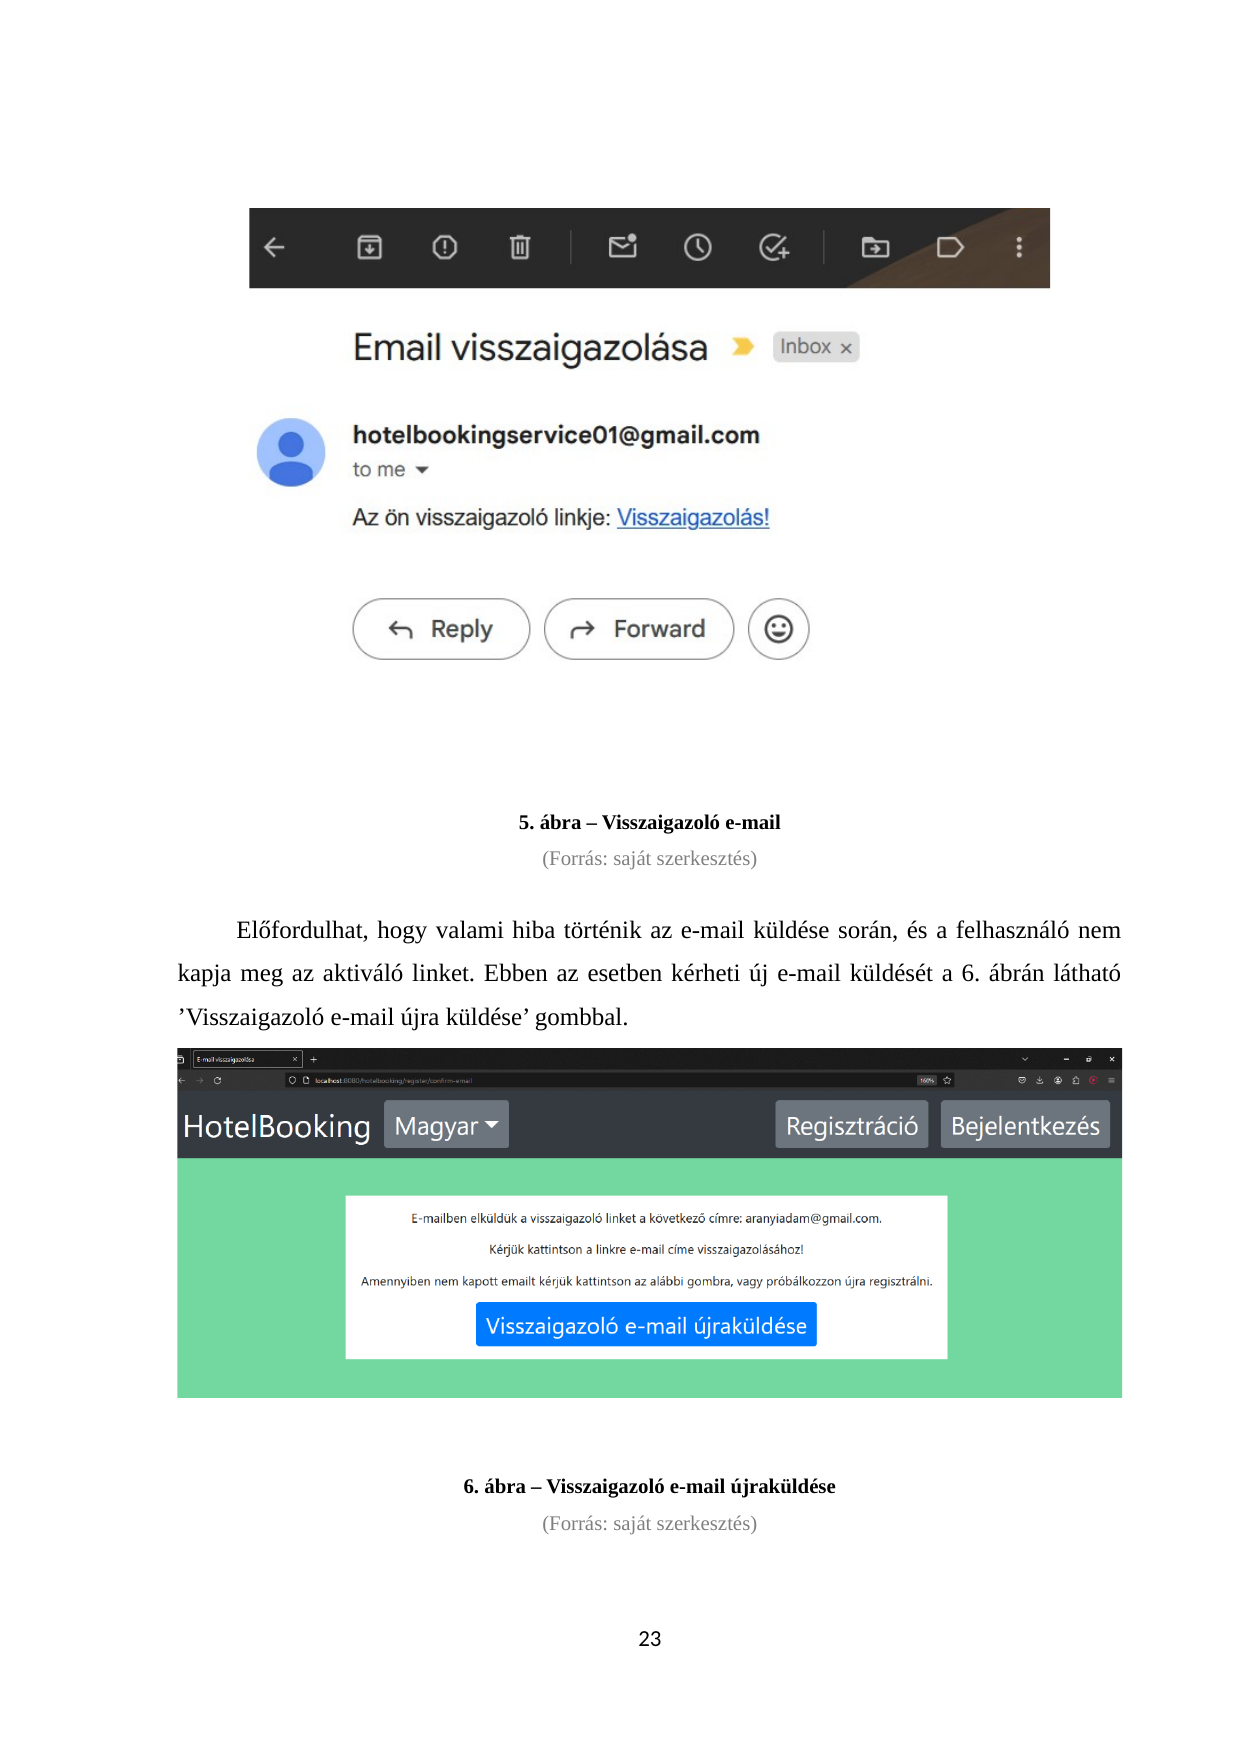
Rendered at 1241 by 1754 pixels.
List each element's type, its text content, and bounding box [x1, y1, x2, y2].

text (Forrás: saját szerkesztés) [177, 846, 1122, 870]
picture [177, 1048, 1123, 1398]
text Előfordulhat, hogy valami hiba történik az e-mail küldése során, és a felhasználó nem kapja meg az aktiváló linket. Ebben az esetben kérheti új e-mail küldését a 6. ábrán látható ’Visszaigazoló e-mail újra küldése’ gombbal. [177, 915, 1122, 1030]
text (Forrás: saját szerkesztés) [177, 1510, 1122, 1534]
picture [249, 208, 1050, 734]
text 6. ábra – Visszaigazoló e-mail újraküldése [177, 1398, 1122, 1498]
